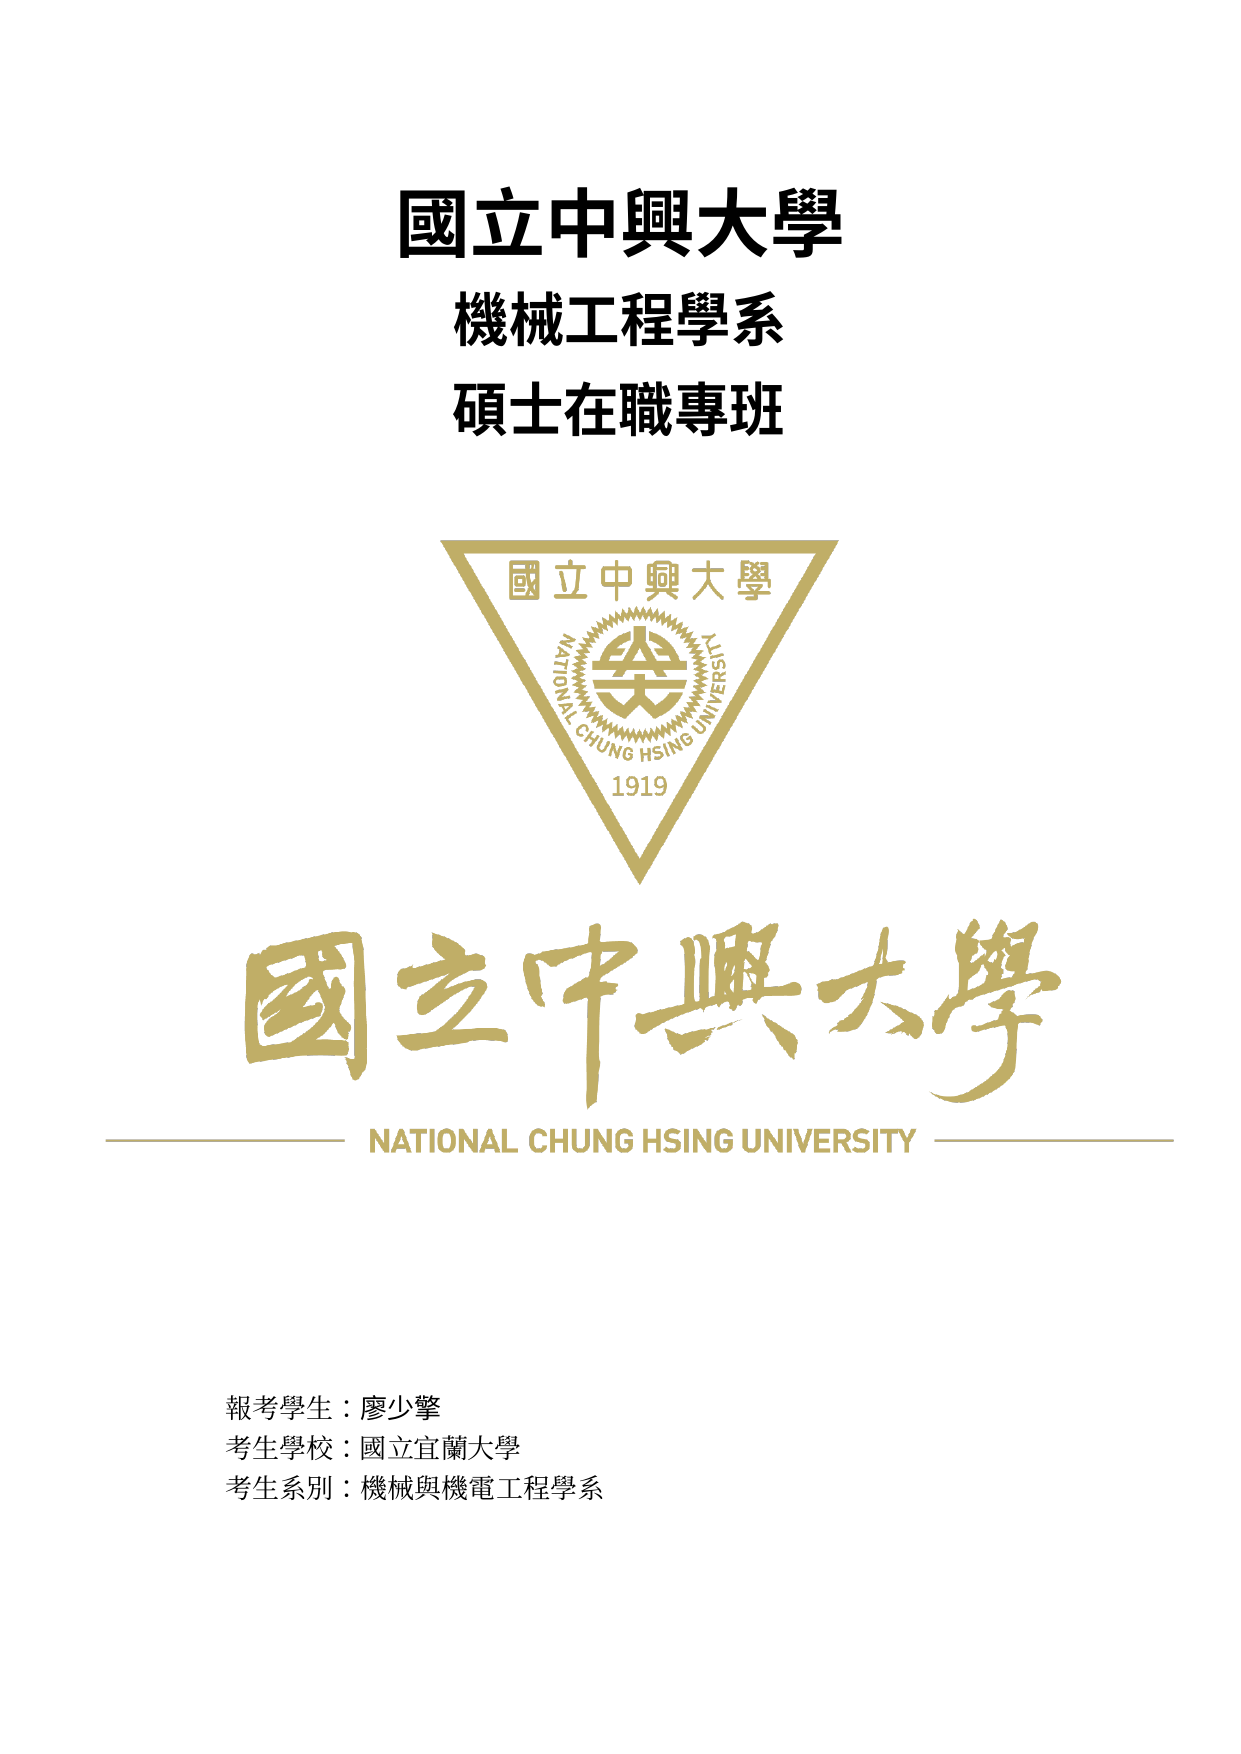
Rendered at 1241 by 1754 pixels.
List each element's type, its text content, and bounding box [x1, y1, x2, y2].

text 碩士在職專班 [69, 359, 1039, 450]
title 國立中興大學 [201, 178, 1039, 269]
text 考生系別：機械與機電工程學系 [225, 1467, 604, 1506]
picture [68, 450, 1202, 1252]
text 報考學生：廖少擎 [225, 1387, 1201, 1427]
text 機械工程學系 [201, 269, 1039, 359]
text 考生學校：國立宜蘭大學 [225, 1427, 604, 1466]
